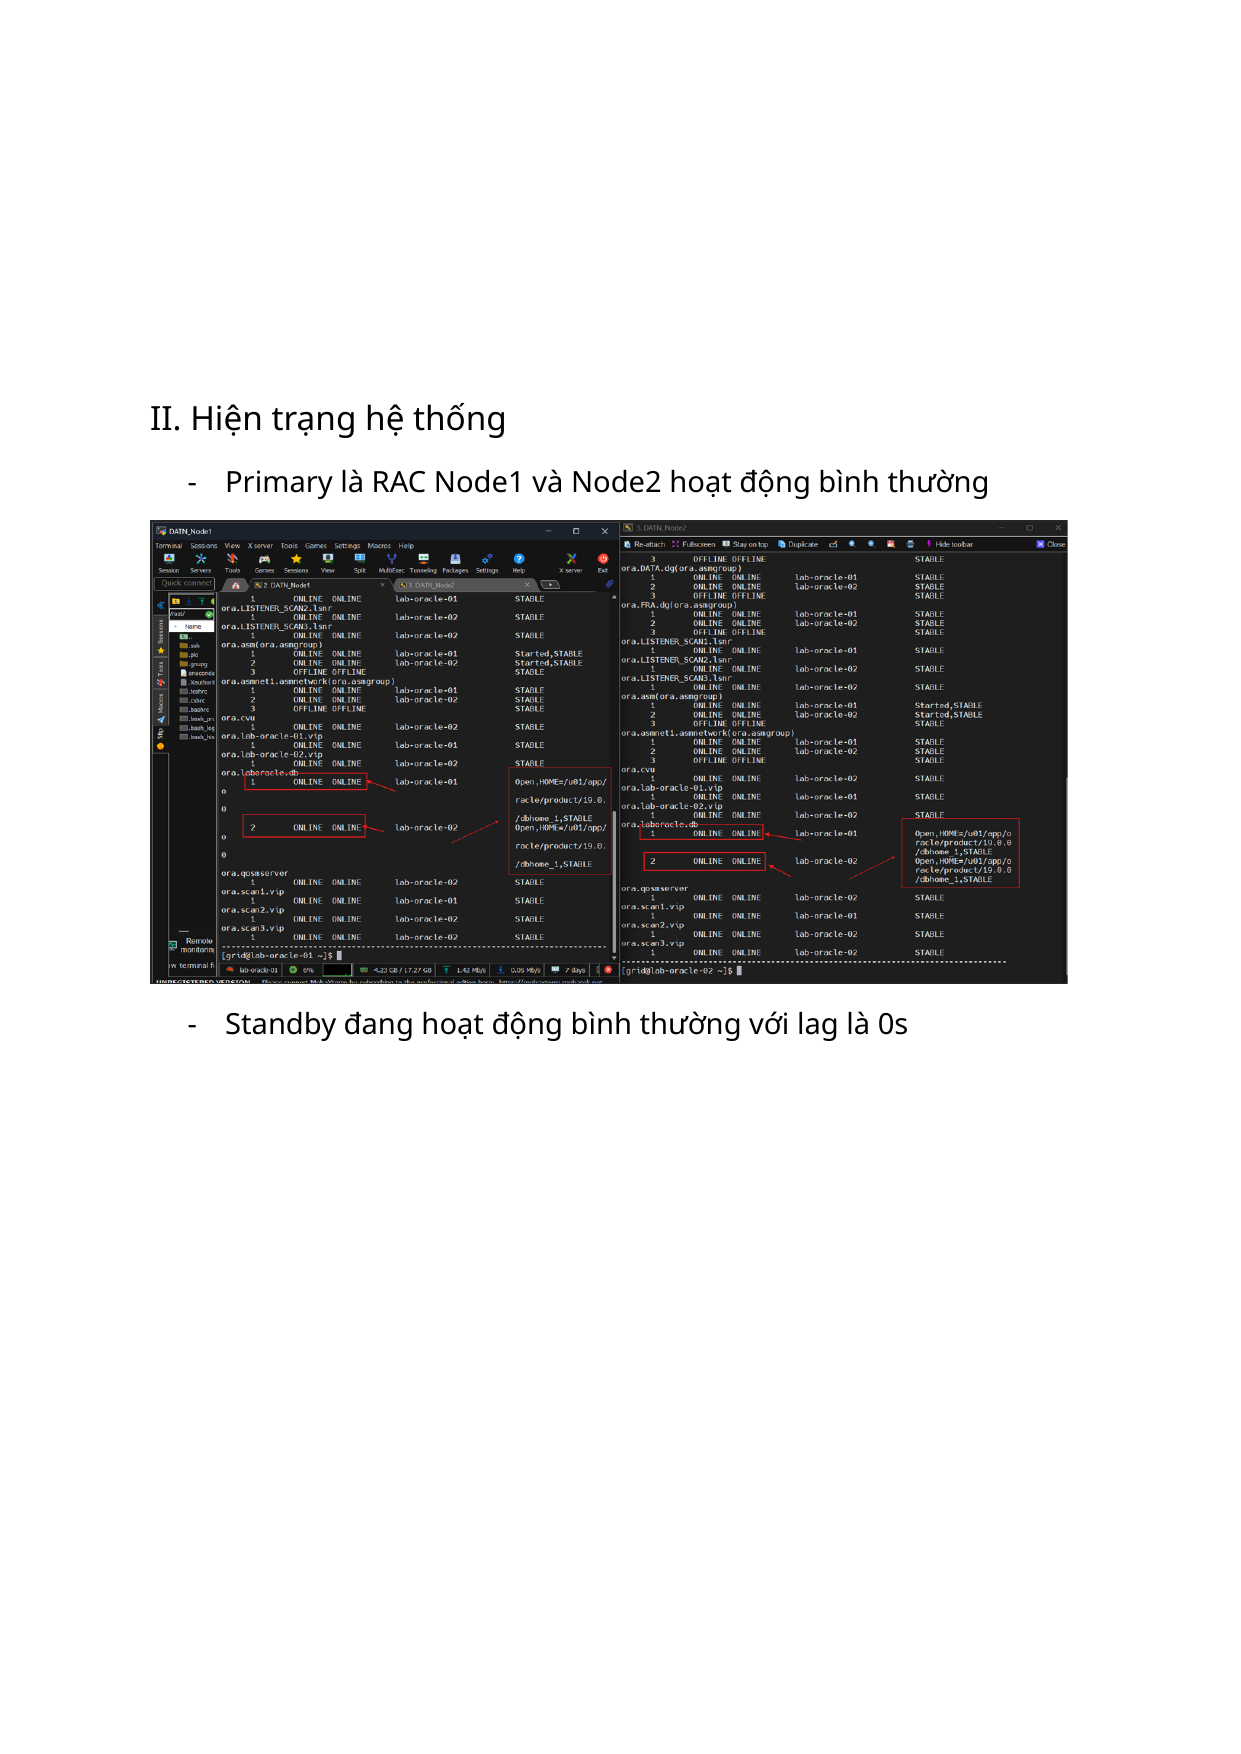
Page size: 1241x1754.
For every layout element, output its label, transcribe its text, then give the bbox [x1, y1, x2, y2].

list Primary là RAC Node1 và Node2 hoạt động bình thường [187, 461, 1090, 501]
picture [150, 520, 1068, 984]
text II. Hiện trạng hệ thống [150, 395, 1090, 441]
list Standby đang hoạt động bình thường với lag là 0s [187, 1003, 1090, 1043]
